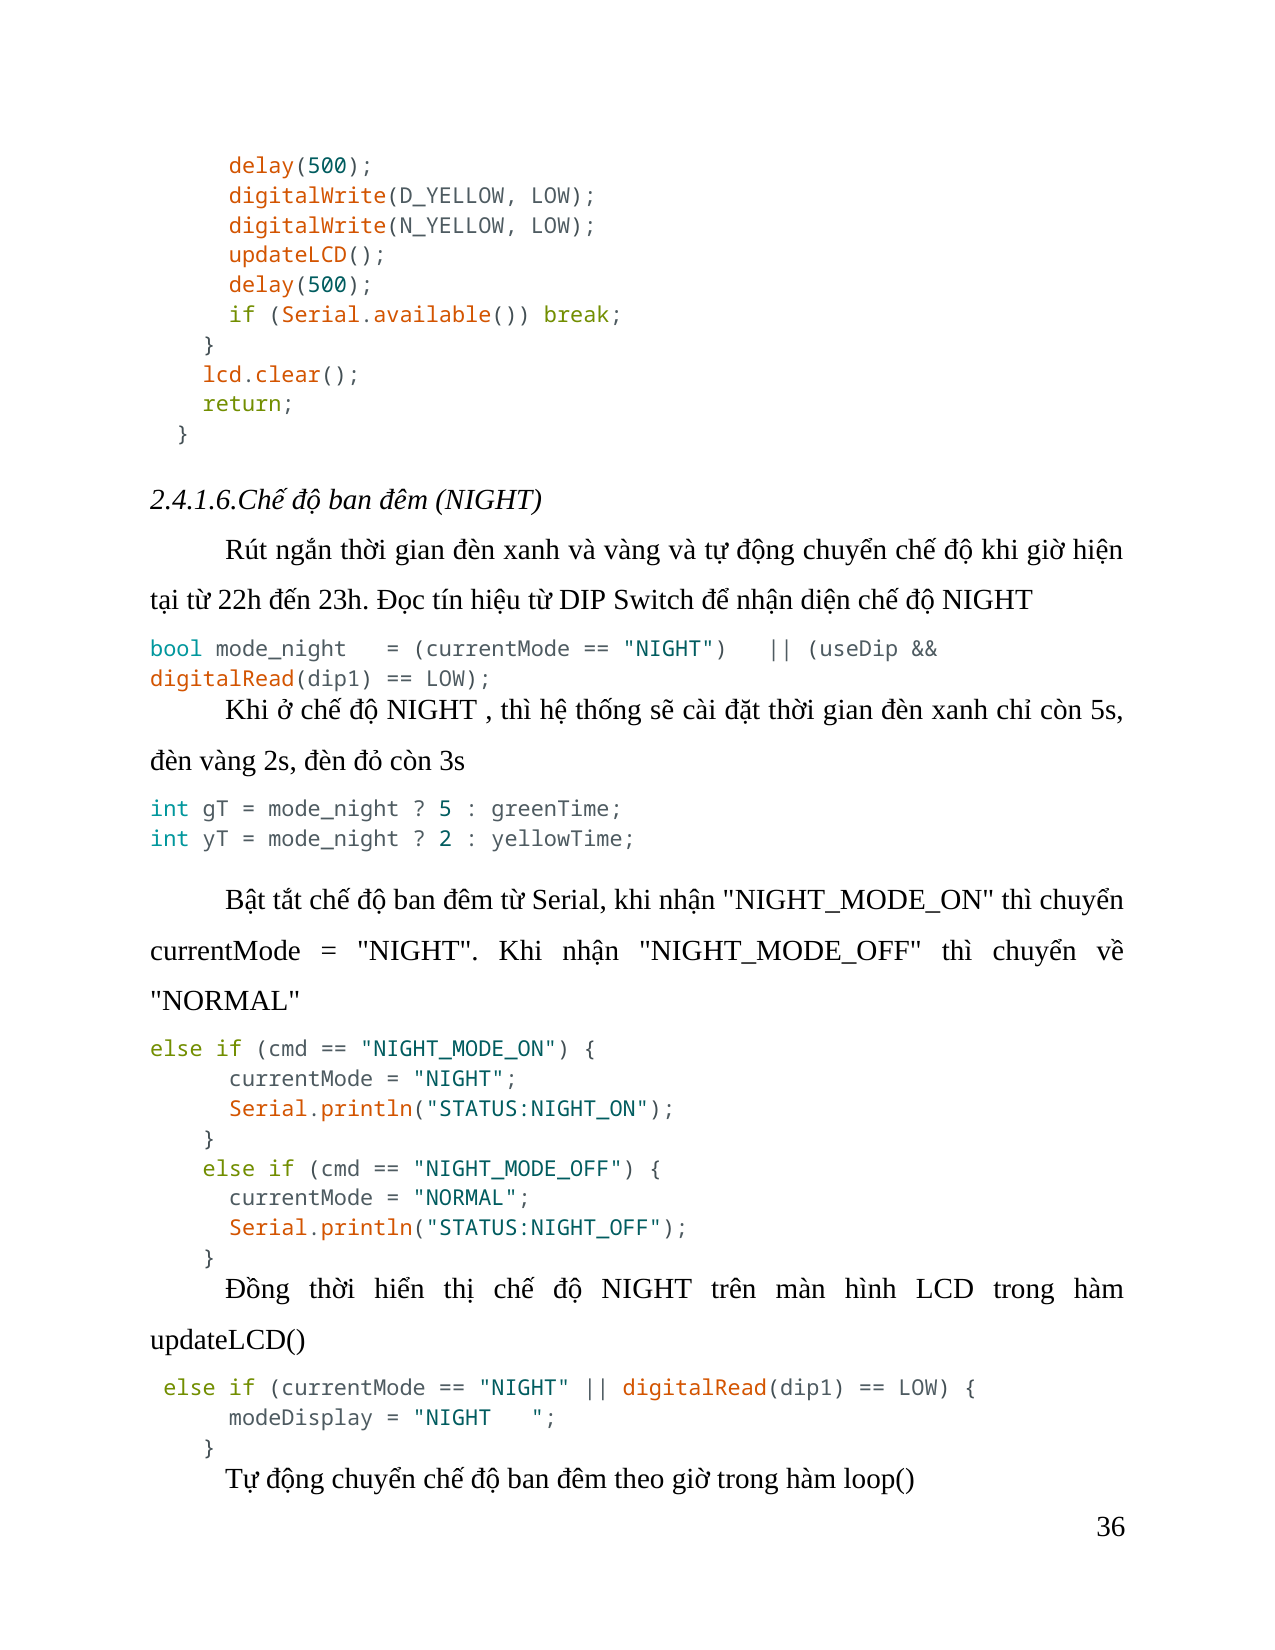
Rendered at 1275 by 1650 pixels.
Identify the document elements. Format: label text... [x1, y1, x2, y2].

text delay(500); [150, 150, 1125, 180]
text currentMode = "NORMAL"; [150, 1182, 1125, 1212]
text lcd.clear(); [150, 358, 1125, 388]
text Serial.println("STATUS:NIGHT_OFF"); [150, 1212, 1125, 1242]
text } [150, 1432, 1125, 1462]
text digitalWrite(N_YELLOW, LOW); [150, 209, 1125, 239]
text bool mode_night = (currentMode == "NIGHT") || (useDip && digitalRead(dip1) == LOW); [150, 633, 1125, 692]
text delay(500); [150, 269, 1125, 299]
text Khi ở chế độ NIGHT , thì hệ thống sẽ cài đặt thời gian đèn xanh chỉ còn 5s, đèn vàng 2s, đèn đỏ còn 3s [150, 692, 1125, 776]
text else if (cmd == "NIGHT_MODE_OFF") { [150, 1152, 1125, 1182]
text if (Serial.available()) break; [150, 299, 1125, 329]
text Tự động chuyển chế độ ban đêm theo giờ trong hàm loop() [150, 1462, 1125, 1495]
text Đồng thời hiển thị chế độ NIGHT trên màn hình LCD trong hàm updateLCD() [150, 1272, 1125, 1356]
text Bật tắt chế độ ban đêm từ Serial, khi nhận "NIGHT_MODE_ON" thì chuyển currentMode = "NIGHT". Khi nhận "NIGHT_MODE_OFF" thì chuyển về "NORMAL" [150, 882, 1125, 1017]
text int gT = mode_night ? 5 : greenTime; [150, 793, 1125, 823]
text } [150, 329, 1125, 358]
text } [150, 418, 1125, 448]
text updateLCD(); [150, 239, 1125, 269]
text Rút ngắn thời gian đèn xanh và vàng và tự động chuyển chế độ khi giờ hiện tại từ 22h đến 23h. Đọc tín hiệu từ DIP Switch để nhận diện chế độ NIGHT [150, 532, 1125, 616]
text return; [150, 388, 1125, 418]
subtitle 2.4.1.6.Chế độ ban đêm (NIGHT) [150, 482, 1125, 515]
text modeDisplay = "NIGHT "; [150, 1402, 1125, 1432]
text currentMode = "NIGHT"; [150, 1063, 1125, 1093]
text Serial.println("STATUS:NIGHT_ON"); [150, 1093, 1125, 1123]
text else if (cmd == "NIGHT_MODE_ON") { [150, 1033, 1125, 1063]
text digitalWrite(D_YELLOW, LOW); [150, 180, 1125, 209]
text } [150, 1123, 1125, 1152]
text int yT = mode_night ? 2 : yellowTime; [150, 823, 1125, 853]
text } [150, 1242, 1125, 1272]
text else if (currentMode == "NIGHT" || digitalRead(dip1) == LOW) { [150, 1372, 1125, 1402]
